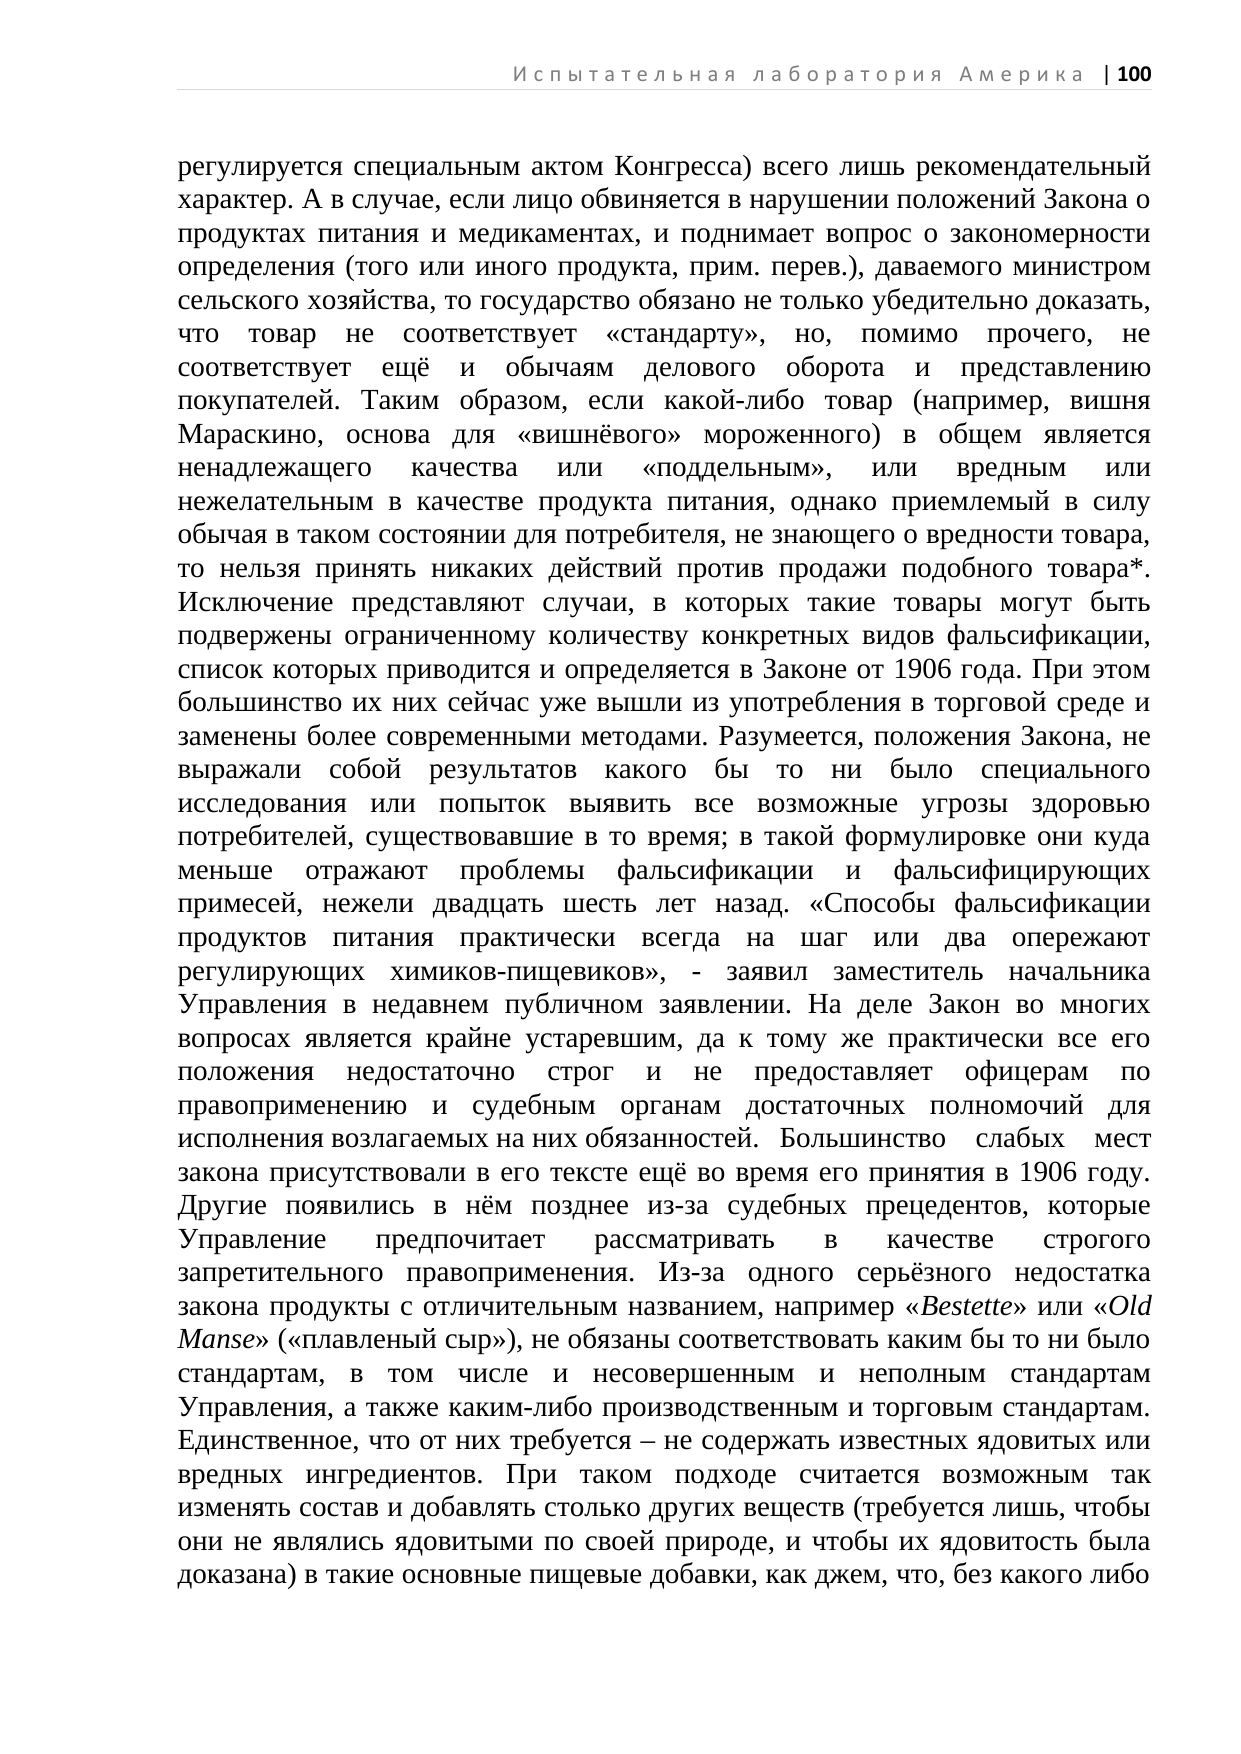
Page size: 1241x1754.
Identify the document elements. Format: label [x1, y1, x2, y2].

text [177, 148, 1152, 1590]
